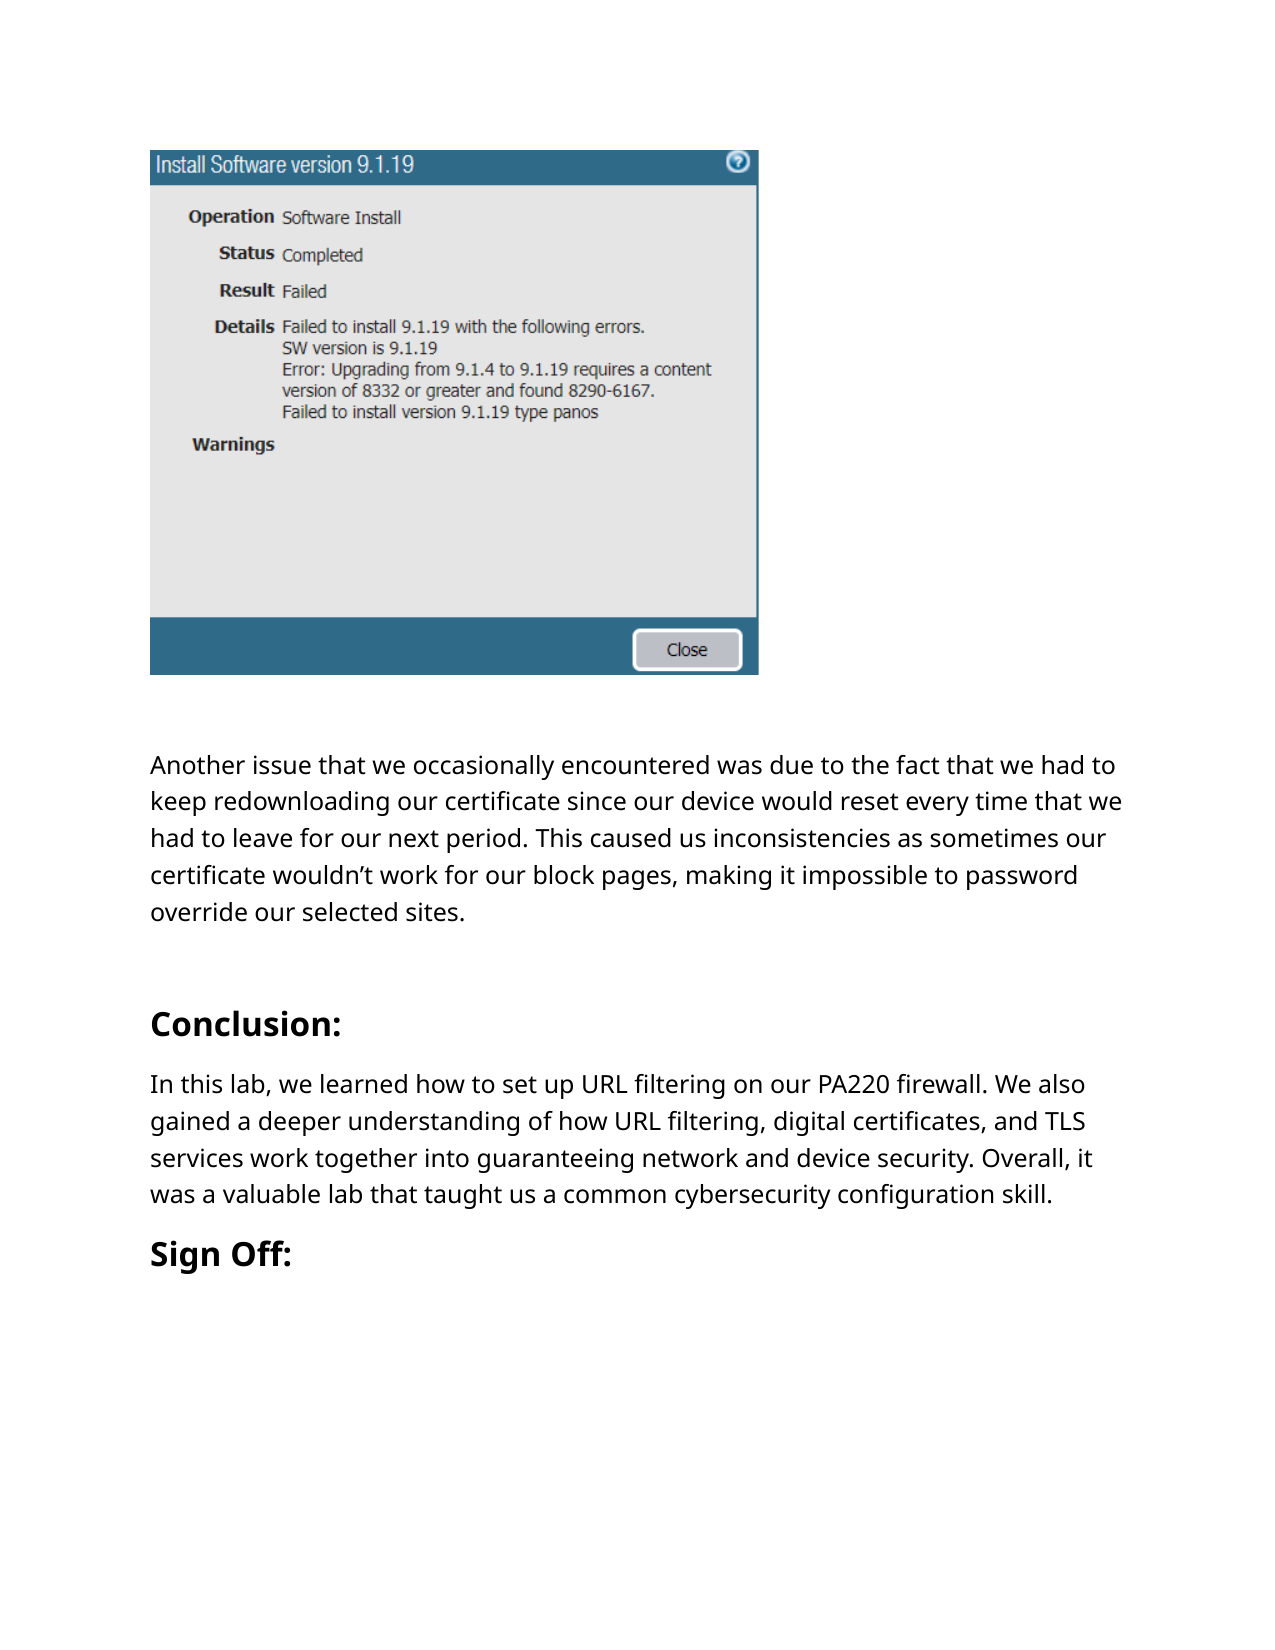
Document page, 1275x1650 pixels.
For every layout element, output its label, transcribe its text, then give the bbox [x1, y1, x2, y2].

text Another issue that we occasionally encountered was due to the fact that we had to keep redownloading our certificate since our device would reset every time that we had to leave for our next period. This caused us inconsistencies as sometimes our certificate wouldn’t work for our block pages, making it impossible to password override our selected sites. [150, 747, 1125, 928]
picture [150, 150, 759, 675]
text Sign Off: [150, 1231, 1125, 1276]
text Conclusion: [150, 1001, 1125, 1047]
text In this lab, we learned how to set up URL filtering on our PA220 firewall. We also gained a deeper understanding of how URL filtering, digital certificates, and TLS services work together into guaranteeing network and device security. Overall, it was a valuable lab that taught us a common cybersecurity configuration skill. [150, 1067, 1125, 1211]
